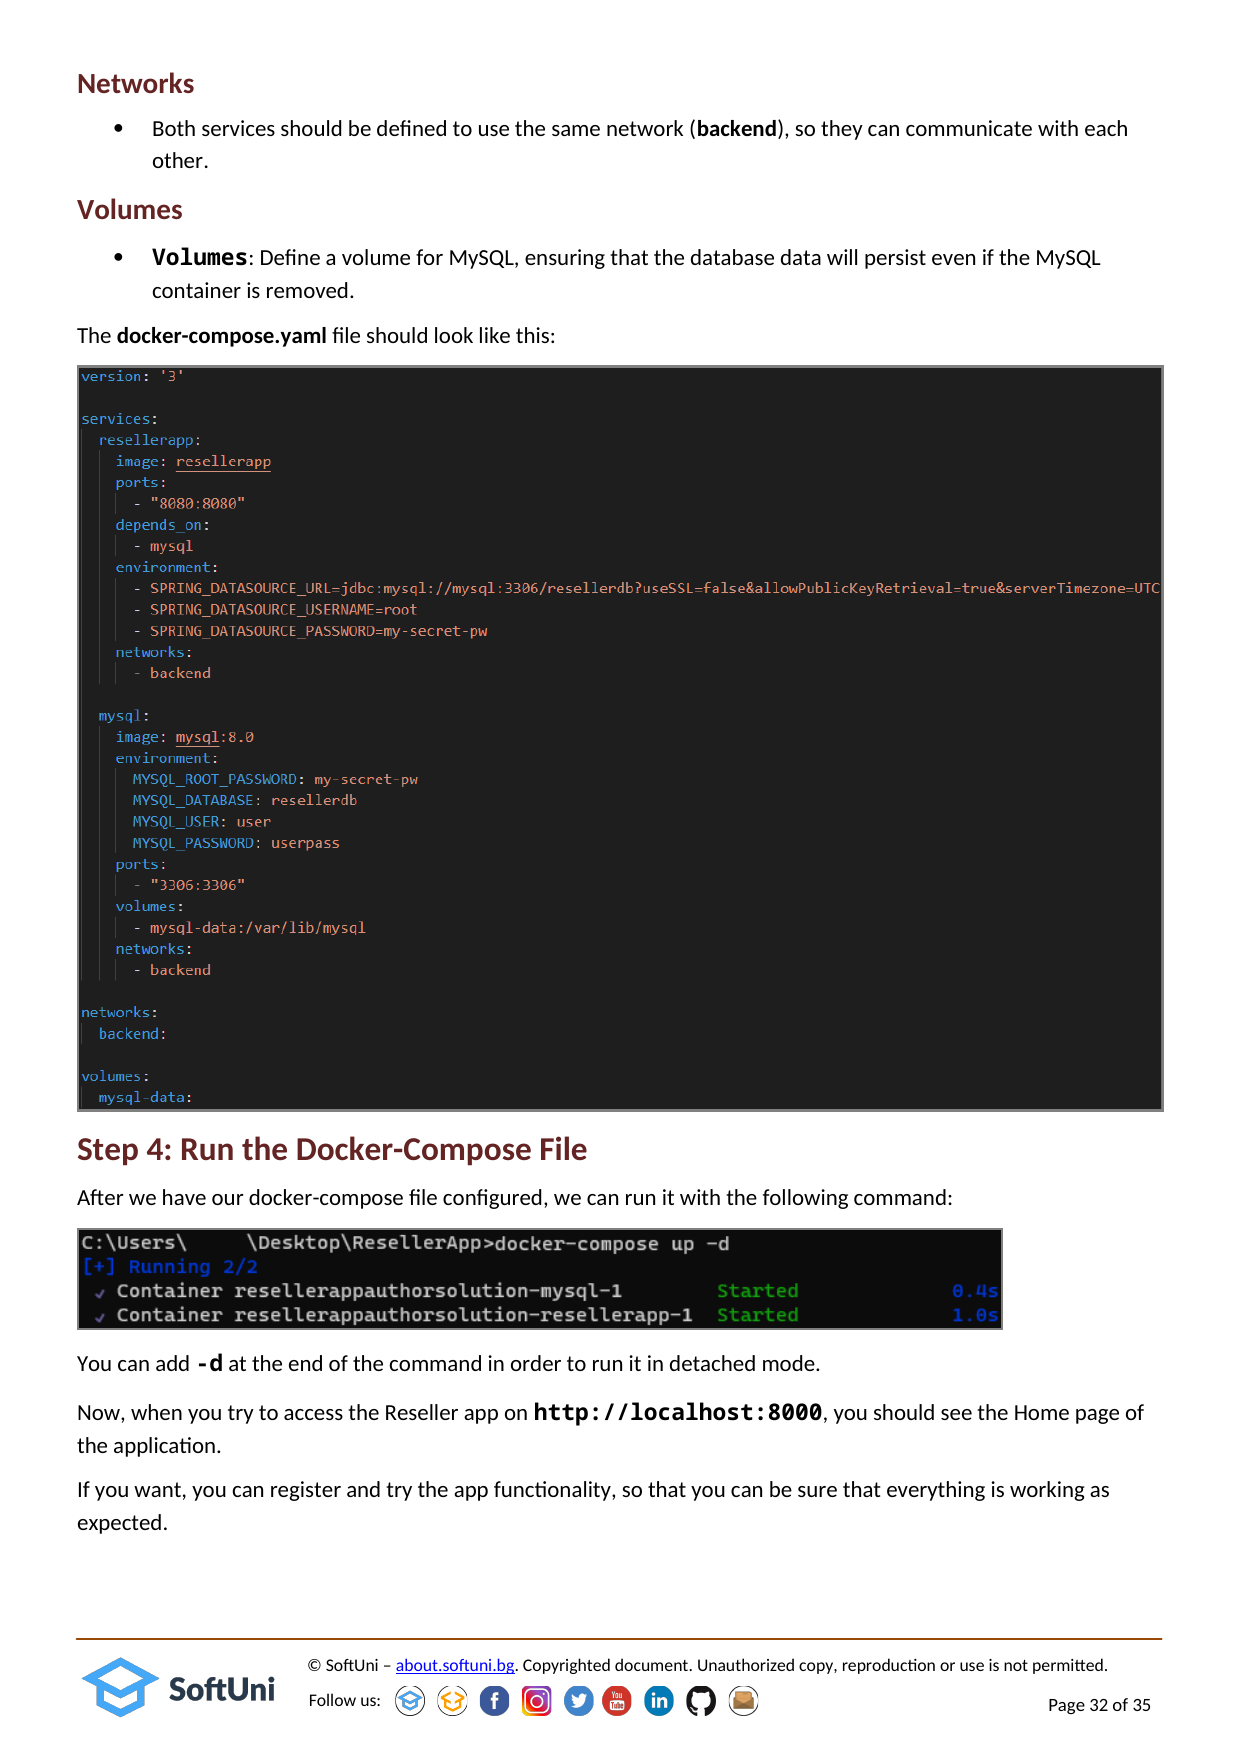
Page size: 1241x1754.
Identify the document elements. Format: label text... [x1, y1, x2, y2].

list Both services should be defined to use the same network (backend), so they can communicate with each other. [114, 114, 1163, 175]
picture [658, 1698, 667, 1707]
picture [644, 1686, 651, 1694]
text The docker-compose.yaml file should look like this: [77, 321, 1163, 349]
list Volumes: Define a volume for MySQL, ensuring that the database data will persist even if the MySQL container is removed. [114, 241, 1163, 304]
subtitle Step 4: Run the Docker-Compose File [77, 1128, 1163, 1169]
picture [665, 1707, 674, 1716]
text After we have our docker-compose file configured, we can run it with the following command: [77, 1183, 1163, 1211]
picture [79, 1230, 1001, 1328]
text You can add -d at the end of the command in order to run it in detached mode. [77, 1347, 1163, 1378]
picture [564, 1686, 594, 1716]
picture [522, 1686, 552, 1716]
picture [75, 1651, 281, 1723]
subtitle Networks [77, 65, 1163, 101]
picture [479, 1686, 510, 1716]
picture [437, 1686, 468, 1716]
picture [395, 1686, 425, 1716]
picture [686, 1686, 716, 1716]
text Now, when you try to access the Reseller app on http://localhost:8000, you should see the Home page of the application. [77, 1395, 1163, 1459]
picture [644, 1707, 653, 1716]
picture [667, 1686, 674, 1694]
subtitle Volumes [77, 191, 1163, 227]
text If you want, you can register and try the app functionality, so that you can be sure that everything is working as expected. [77, 1476, 1163, 1536]
picture [602, 1686, 632, 1716]
picture [728, 1686, 759, 1716]
picture [79, 368, 1162, 1109]
